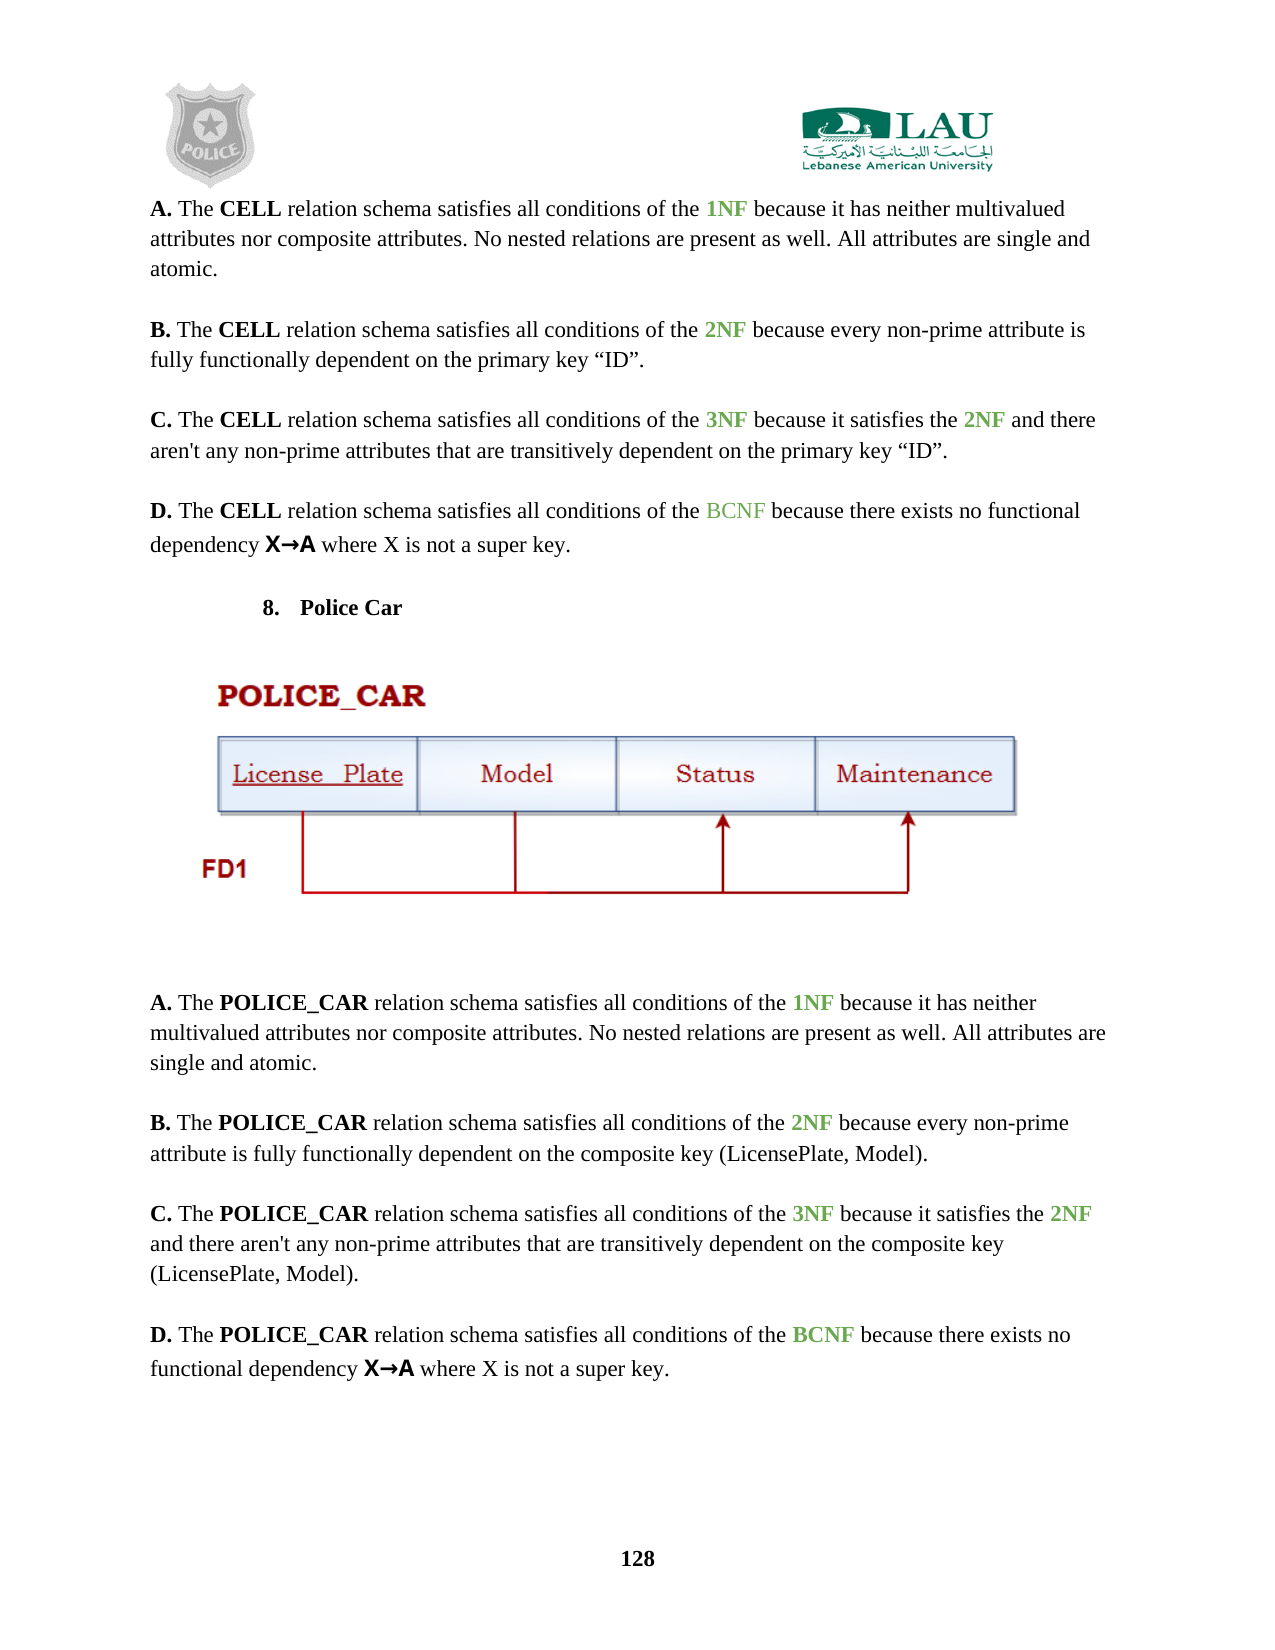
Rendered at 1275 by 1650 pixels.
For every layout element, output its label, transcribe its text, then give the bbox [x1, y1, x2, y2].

text D. The POLICE_CAR relation schema satisfies all conditions of the BCNF because there exists no functional dependency X→A where X is not a super key. [150, 1321, 1125, 1383]
picture [150, 75, 272, 192]
text B. The POLICE_CAR relation schema satisfies all conditions of the 2NF because every non-prime attribute is fully functionally dependent on the composite key (LicensePlate, Model). [150, 1109, 1125, 1166]
text D. The CELL relation schema satisfies all conditions of the BCNF because there exists no functional dependency X→A where X is not a super key. [150, 497, 1125, 559]
subtitle Police Car [262, 594, 1125, 621]
text A. The CELL relation schema satisfies all conditions of the 1NF because it has neither multivalued attributes nor composite attributes. No nested relations are present as well. All attributes are single and atomic. [150, 195, 1125, 282]
text C. The CELL relation schema satisfies all conditions of the 3NF because it satisfies the 2NF and there aren't any non-prime attributes that are transitively dependent on the primary key “ID”. [150, 406, 1125, 463]
text B. The CELL relation schema satisfies all conditions of the 2NF because every non-prime attribute is fully functionally dependent on the primary key “ID”. [150, 316, 1125, 372]
picture [778, 87, 1026, 192]
text C. The POLICE_CAR relation schema satisfies all conditions of the 3NF because it satisfies the 2NF and there aren't any non-prime attributes that are transitively dependent on the composite key (LicensePlate, Model). [150, 1200, 1125, 1287]
text A. The POLICE_CAR relation schema satisfies all conditions of the 1NF because it has neither multivalued attributes nor composite attributes. No nested relations are present as well. All attributes are single and atomic. [150, 989, 1125, 1075]
picture [150, 633, 1091, 955]
